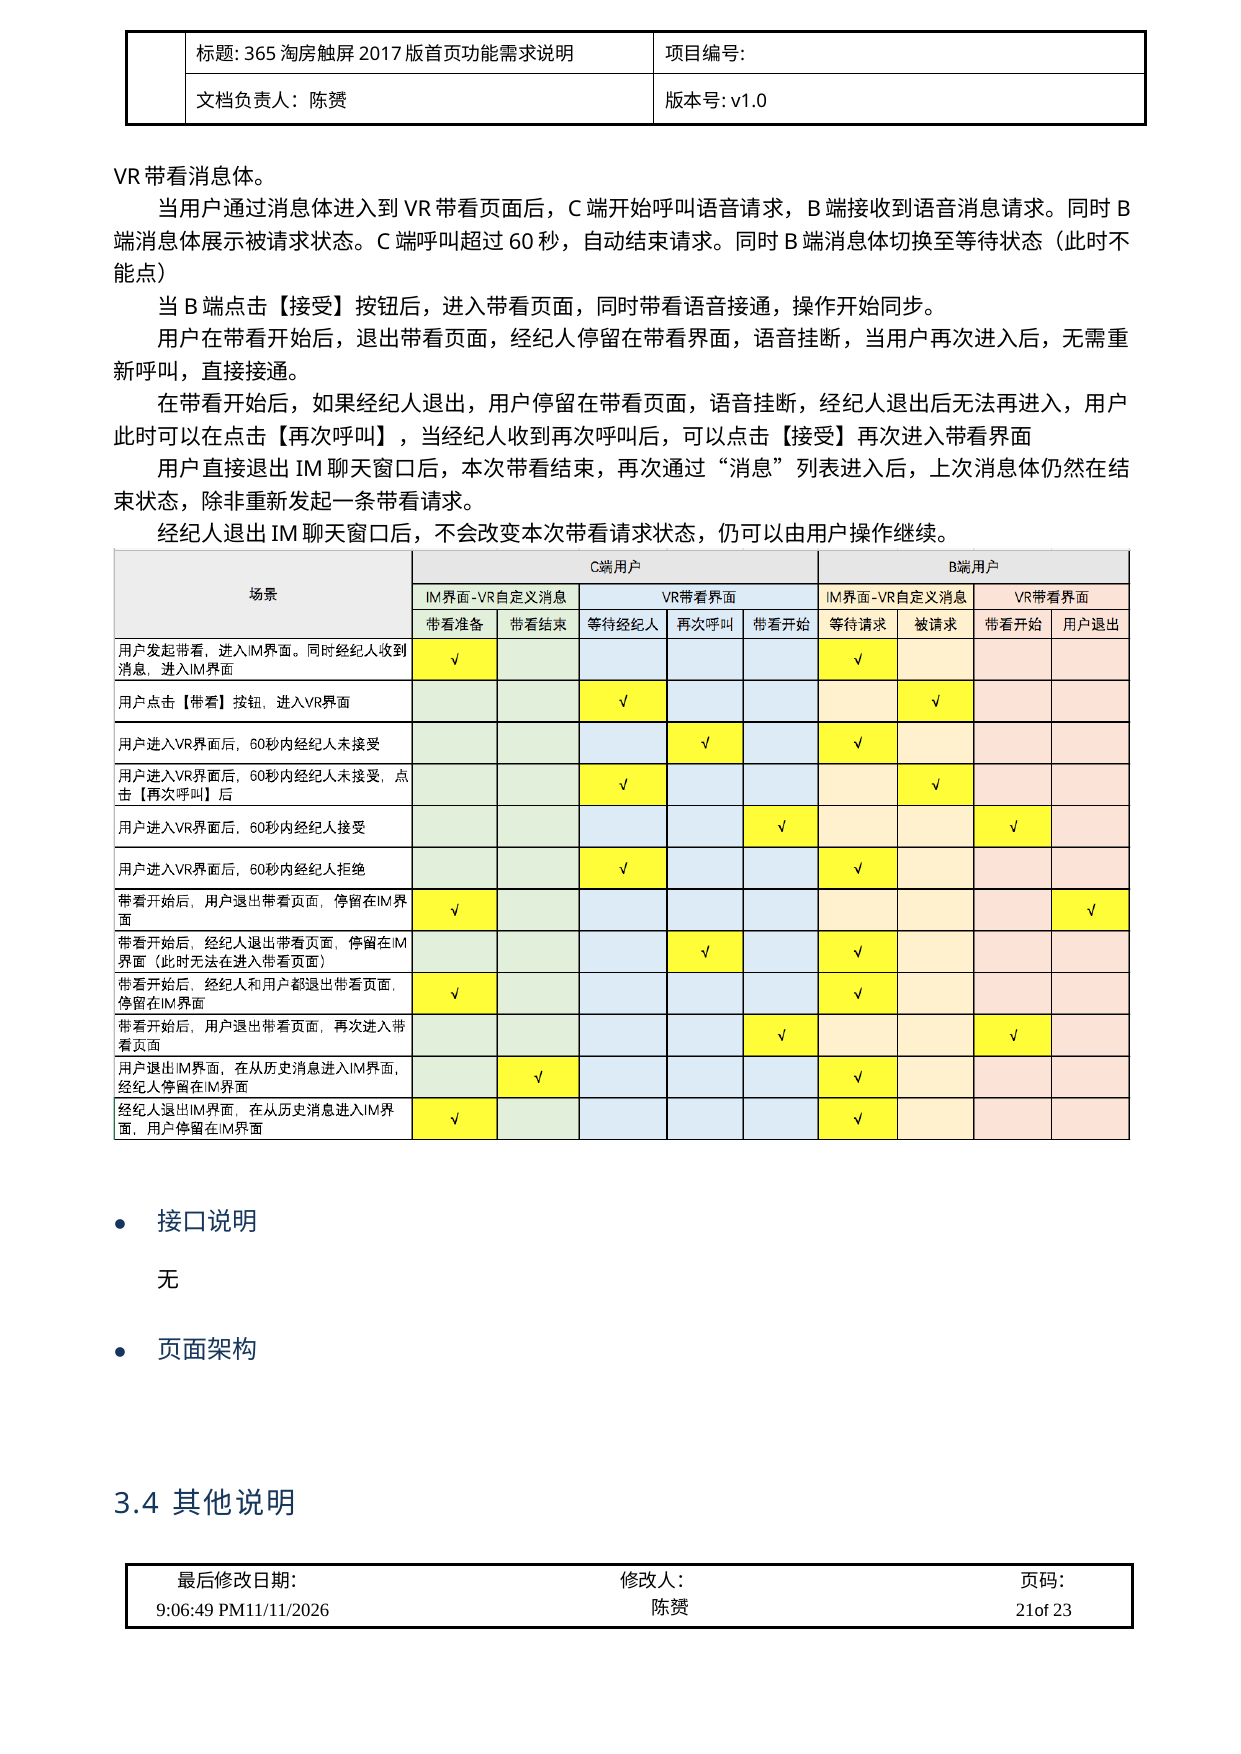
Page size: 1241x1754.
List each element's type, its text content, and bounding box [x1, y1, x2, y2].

picture [113, 548, 1131, 1140]
text 接口说明 [113, 1187, 1131, 1252]
text 在带看开始后，如果经纪人退出，用户停留在带看页面，语音挂断，经纪人退出后无法再进入，用户此时可以在点击【再次呼叫】，当经纪人收到再次呼叫后，可以点击【接受】再次进入带看界面 [113, 386, 1131, 451]
subtitle 其他说明 [113, 1468, 1131, 1533]
text 页面架构 [113, 1315, 1131, 1380]
text 用户直接退出IM聊天窗口后，本次带看结束，再次通过“消息”列表进入后，上次消息体仍然在结束状态，除非重新发起一条带看请求。 [113, 451, 1131, 516]
text 经纪人退出IM聊天窗口后，不会改变本次带看请求状态，仍可以由用户操作继续。 [113, 516, 1131, 548]
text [113, 158, 1131, 191]
text 无 [113, 1262, 1131, 1294]
text 用户在带看开始后，退出带看页面，经纪人停留在带看界面，语音挂断，当用户再次进入后，无需重新呼叫，直接接通。 [113, 321, 1131, 386]
text 当用户通过消息体进入到VR带看页面后，C端开始呼叫语音请求，B端接收到语音消息请求。同时B端消息体展示被请求状态。C端呼叫超过60秒，自动结束请求。同时B端消息体切换至等待状态（此时不能点） [113, 191, 1131, 288]
text 当B端点击【接受】按钮后，进入带看页面，同时带看语音接通，操作开始同步。 [113, 288, 1131, 321]
